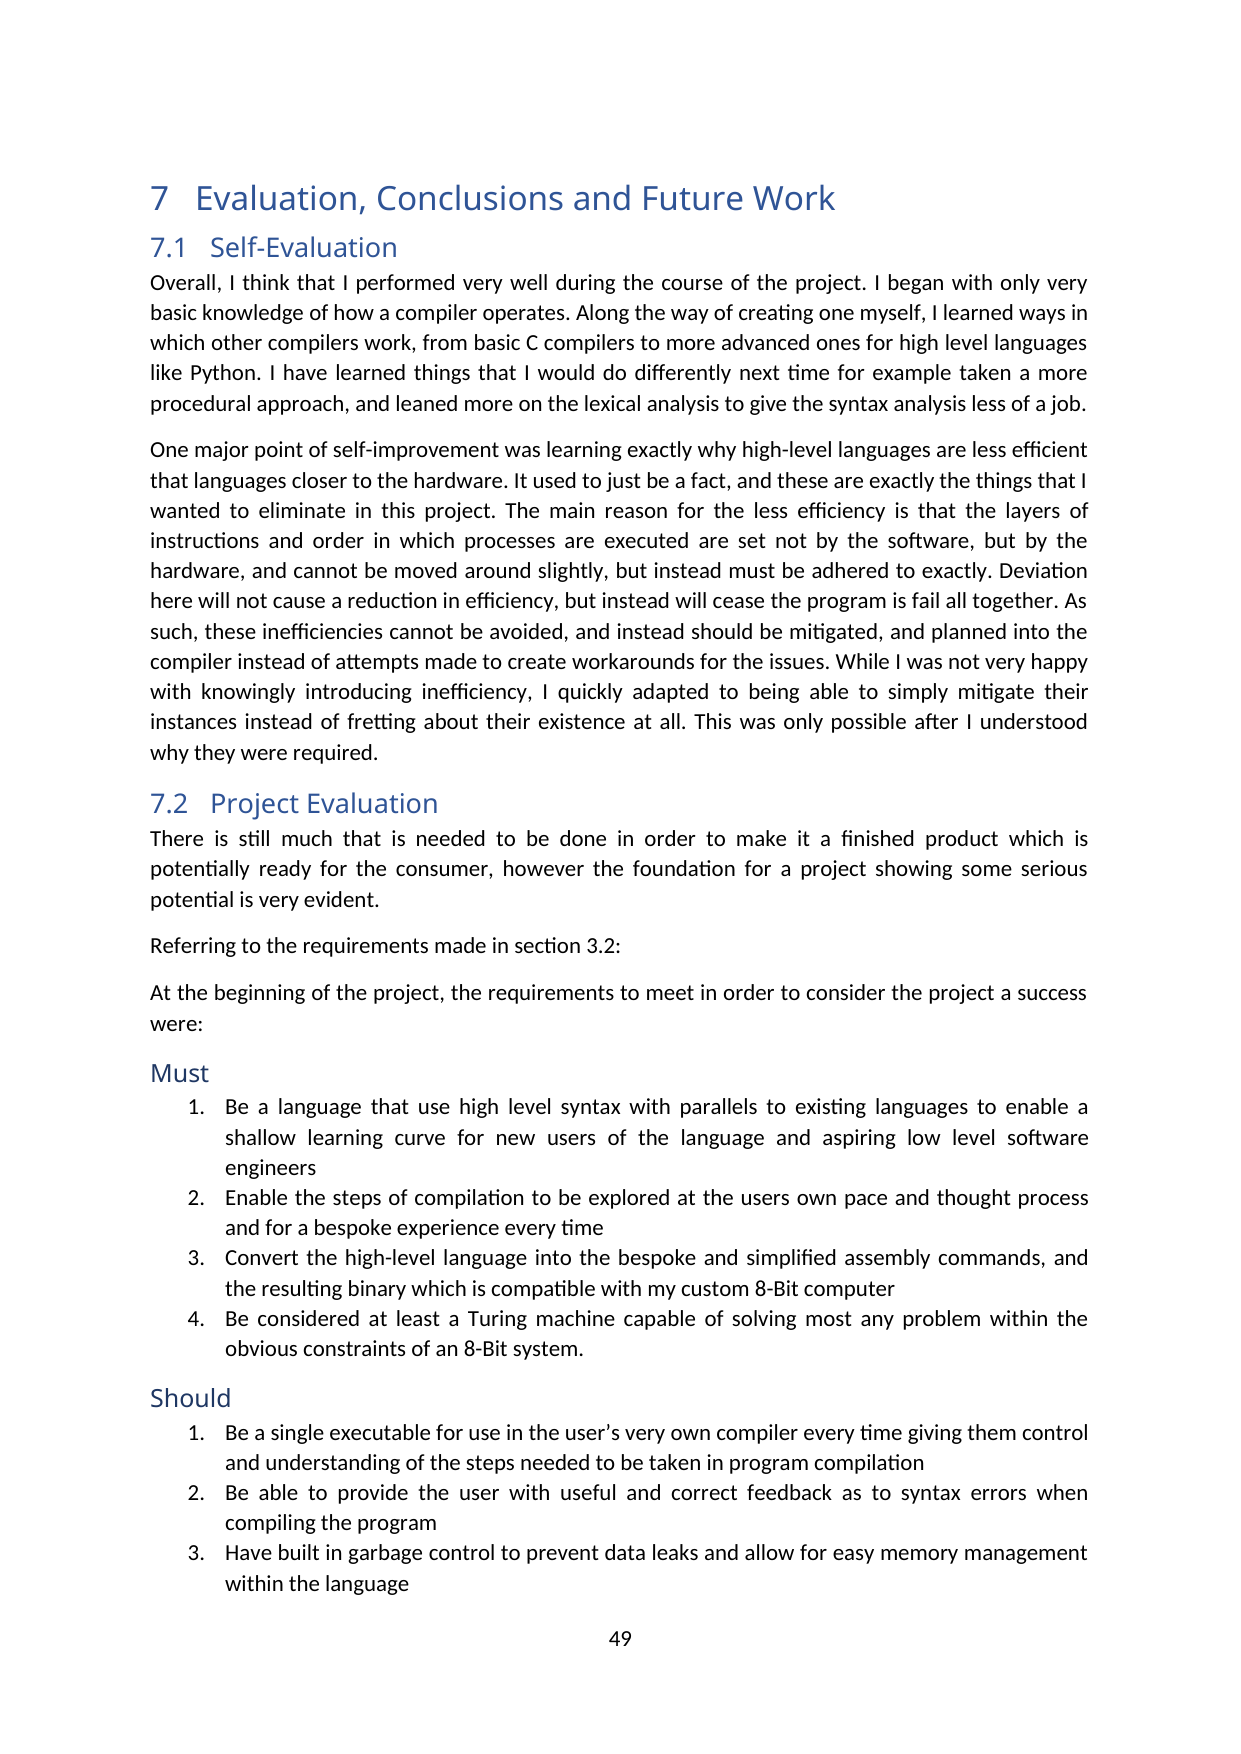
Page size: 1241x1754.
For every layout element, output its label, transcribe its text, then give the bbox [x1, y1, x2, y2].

list Have built in garbage control to prevent data leaks and allow for easy memory management within the language [187, 1538, 1090, 1597]
subtitle Self-Evaluation [150, 228, 1090, 265]
subtitle Project Evaluation [150, 784, 1090, 821]
list Convert the high-level language into the bespoke and simplified assembly commands, and the resulting binary which is compatible with my custom 8-Bit computer [187, 1243, 1090, 1302]
list Enable the steps of compilation to be explored at the users own pace and thought process and for a bespoke experience every time [187, 1183, 1090, 1241]
text Should [150, 1381, 1090, 1415]
text At the beginning of the project, the requirements to meet in order to consider the project a success were: [150, 978, 1090, 1037]
text Referring to the requirements made in section 3.2: [150, 932, 1090, 960]
text Must [150, 1056, 1090, 1090]
list Be able to provide the user with useful and correct feedback as to syntax errors when compiling the program [187, 1478, 1090, 1536]
subtitle Evaluation, Conclusions and Future Work [150, 175, 1090, 220]
text There is still much that is needed to be done in order to make it a finished product which is potentially ready for the consumer, however the foundation for a project showing some serious potential is very evident. [150, 824, 1090, 913]
list Be considered at least a Turing machine capable of solving most any problem within the obvious constraints of an 8-Bit system. [187, 1304, 1090, 1362]
list Be a language that use high level syntax with parallels to existing languages to enable a shallow learning curve for new users of the language and aspiring low level software engineers [187, 1092, 1090, 1181]
list Be a single executable for use in the user’s very own compiler every time giving them control and understanding of the steps needed to be taken in program compilation [187, 1418, 1090, 1476]
text One major point of self-improvement was learning exactly why high-level languages are less efficient that languages closer to the hardware. It used to just be a fact, and these are exactly the things that I wanted to eliminate in this project. The main reason for the less efficiency is that the layers of instructions and order in which processes are executed are set not by the software, but by the hardware, and cannot be moved around slightly, but instead must be adhered to exactly. Deviation here will not cause a reduction in efficiency, but instead will cease the program is fail all together. As such, these inefficiencies cannot be avoided, and instead should be mitigated, and planned into the compiler instead of attempts made to create workarounds for the issues. While I was not very happy with knowingly introducing inefficiency, I quickly adapted to being able to simply mitigate their instances instead of fretting about their existence at all. This was only possible after I understood why they were required. [150, 436, 1090, 766]
text Overall, I think that I performed very well during the course of the project. I began with only very basic knowledge of how a compiler operates. Along the way of creating one myself, I learned ways in which other compilers work, from basic C compilers to more advanced ones for high level languages like Python. I have learned things that I would do differently next time for example taken a more procedural approach, and leaned more on the lexical analysis to give the syntax analysis less of a job. [150, 268, 1090, 417]
